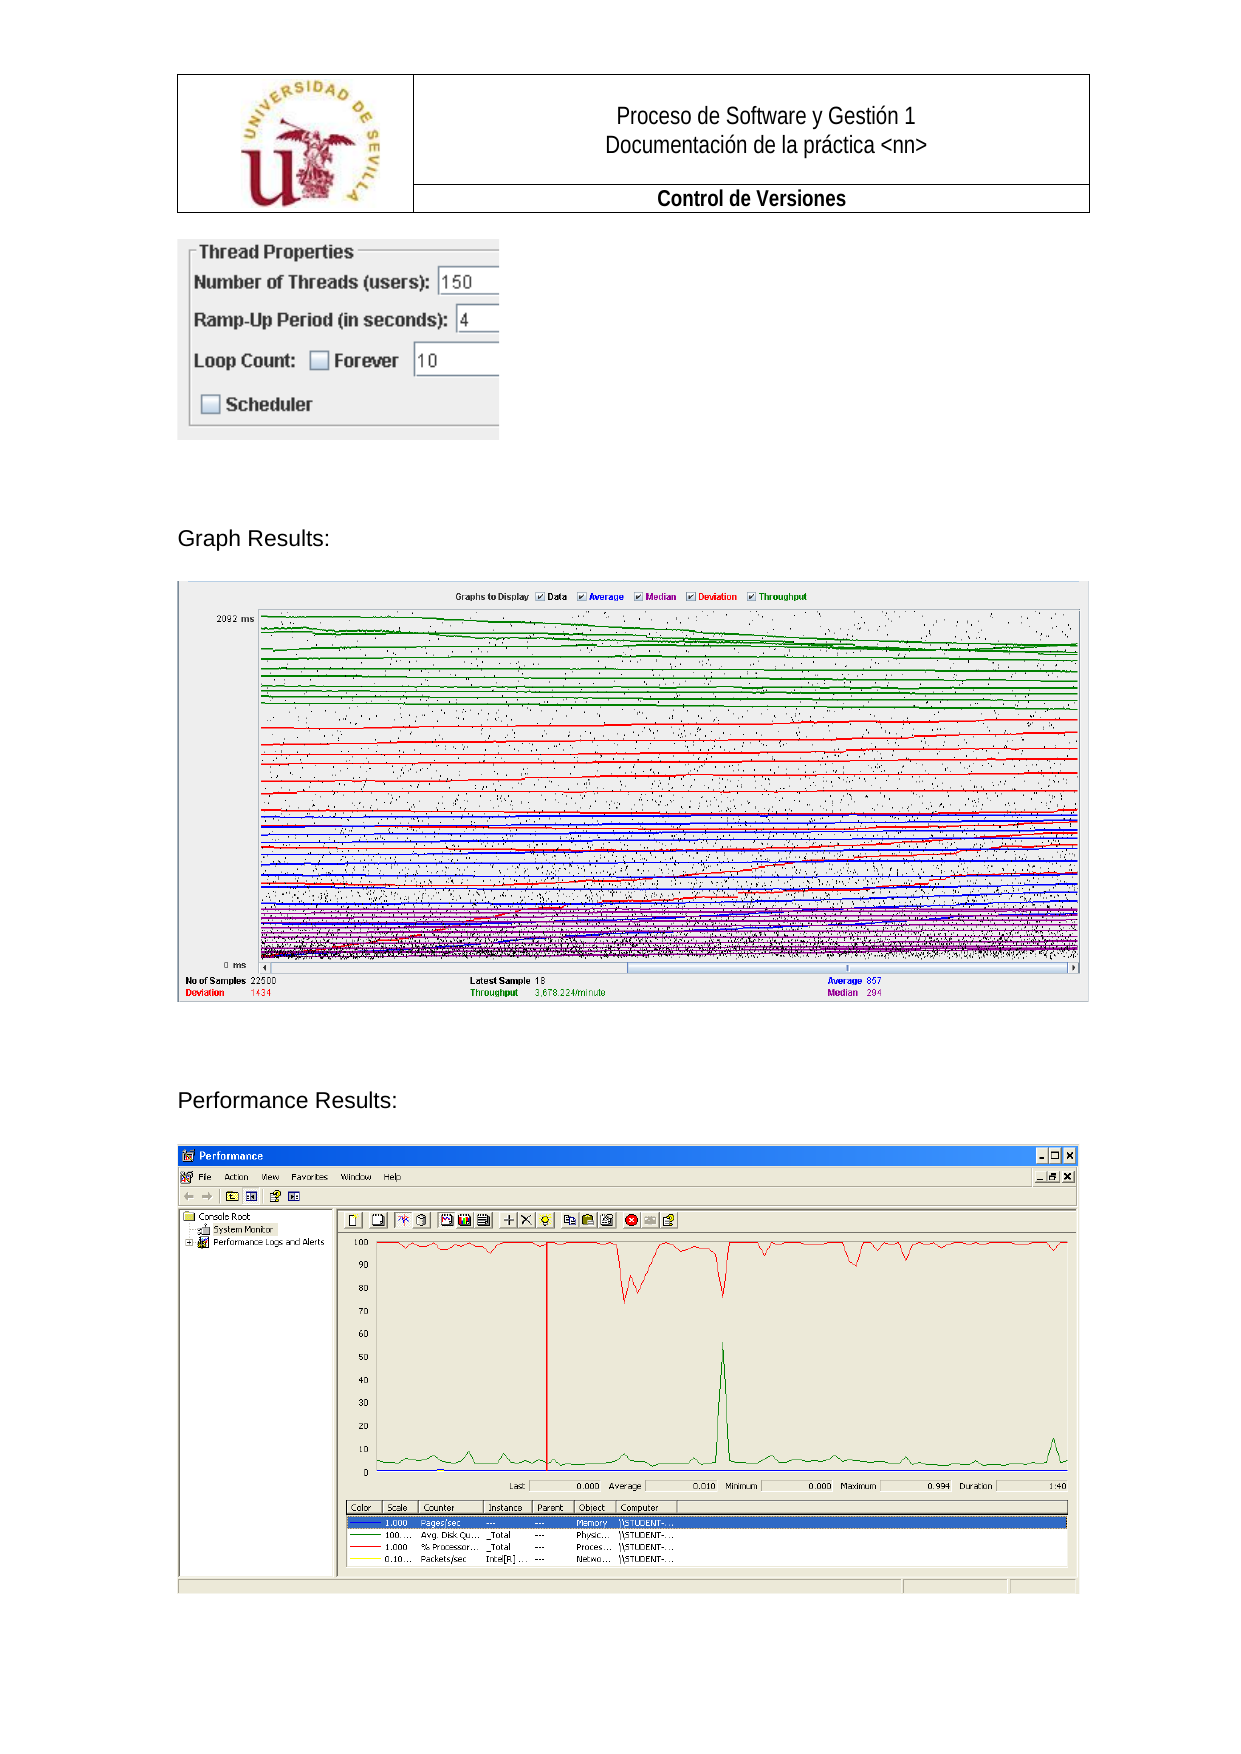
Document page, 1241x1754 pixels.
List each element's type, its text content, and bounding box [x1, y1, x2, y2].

picture [240, 79, 381, 208]
text Performance Results: [177, 1087, 1063, 1113]
text Graph Results: [177, 525, 1063, 552]
picture [177, 239, 500, 440]
picture [177, 581, 1089, 1002]
picture [177, 1143, 1080, 1594]
